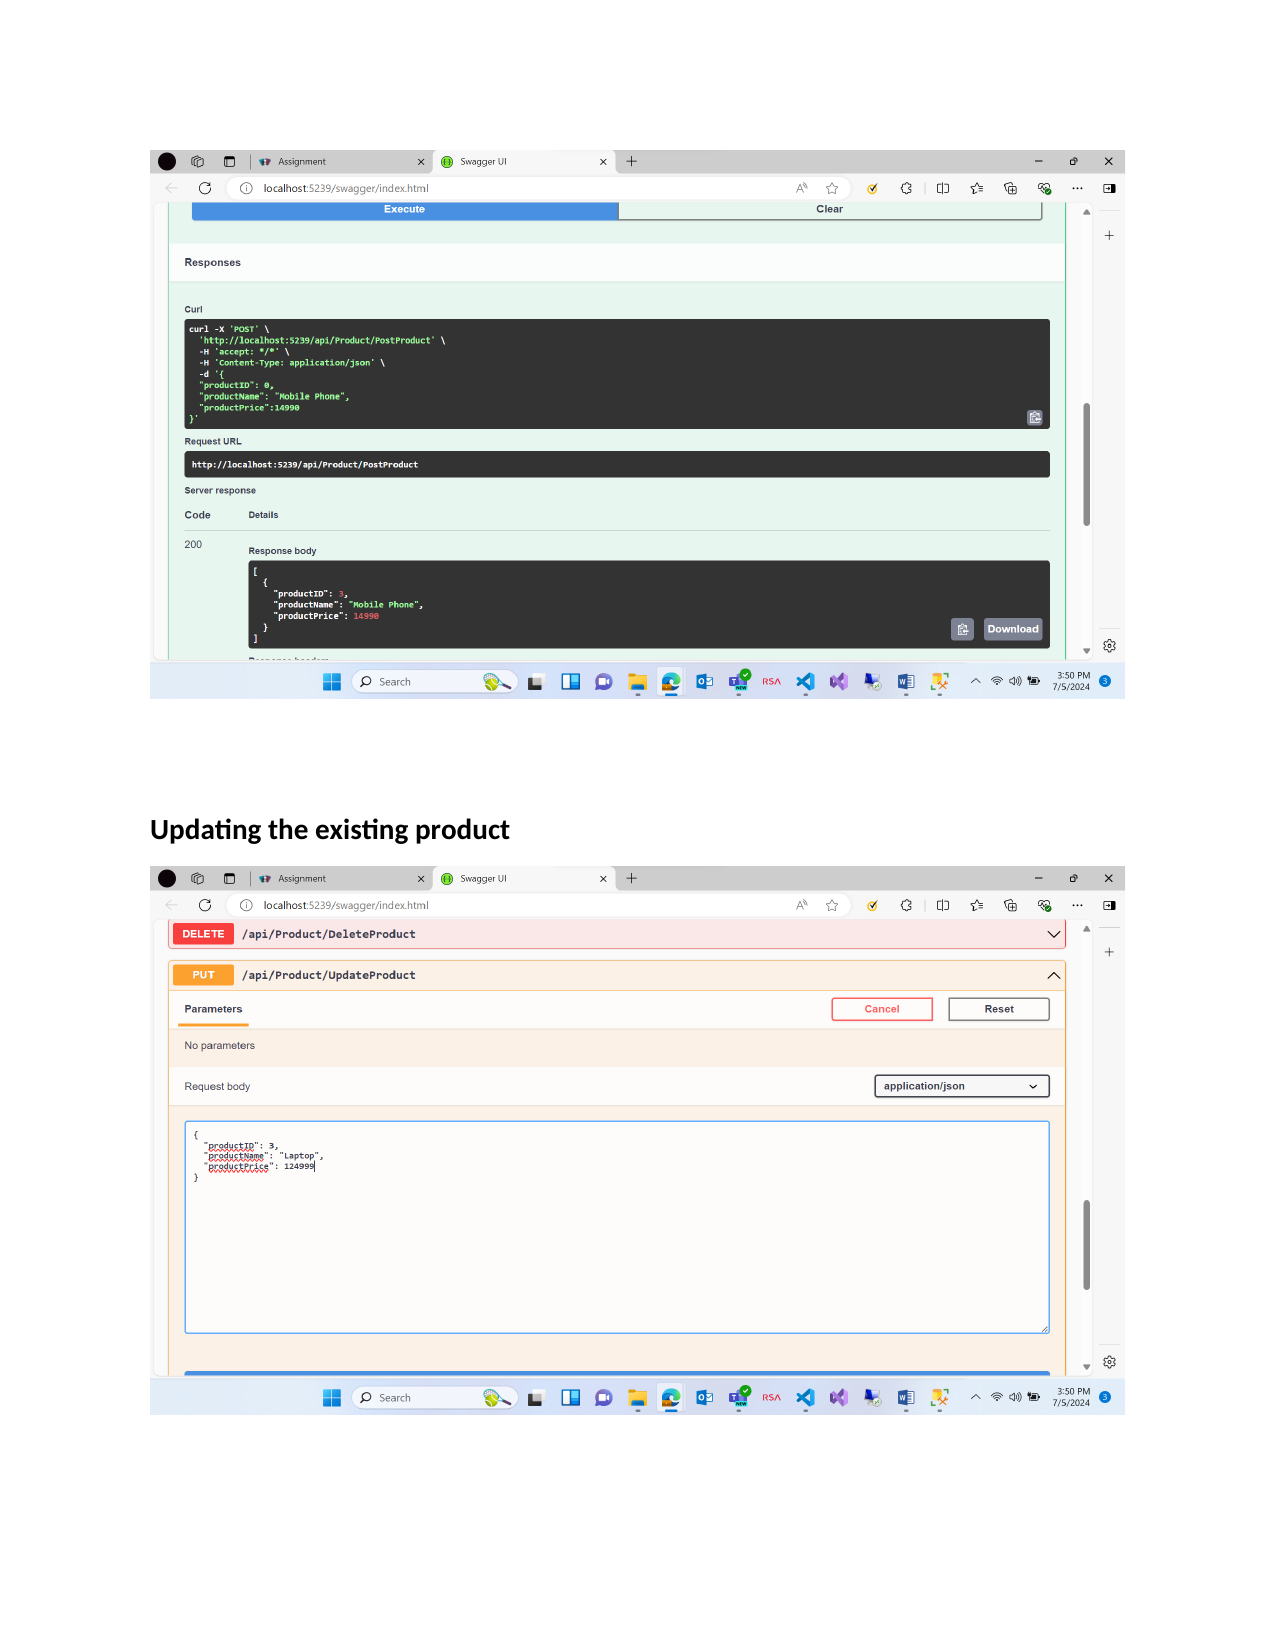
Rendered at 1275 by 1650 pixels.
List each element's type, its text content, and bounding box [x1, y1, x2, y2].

picture [150, 866, 1125, 1415]
text Updating the existing product [150, 811, 1125, 847]
picture [150, 150, 1125, 699]
